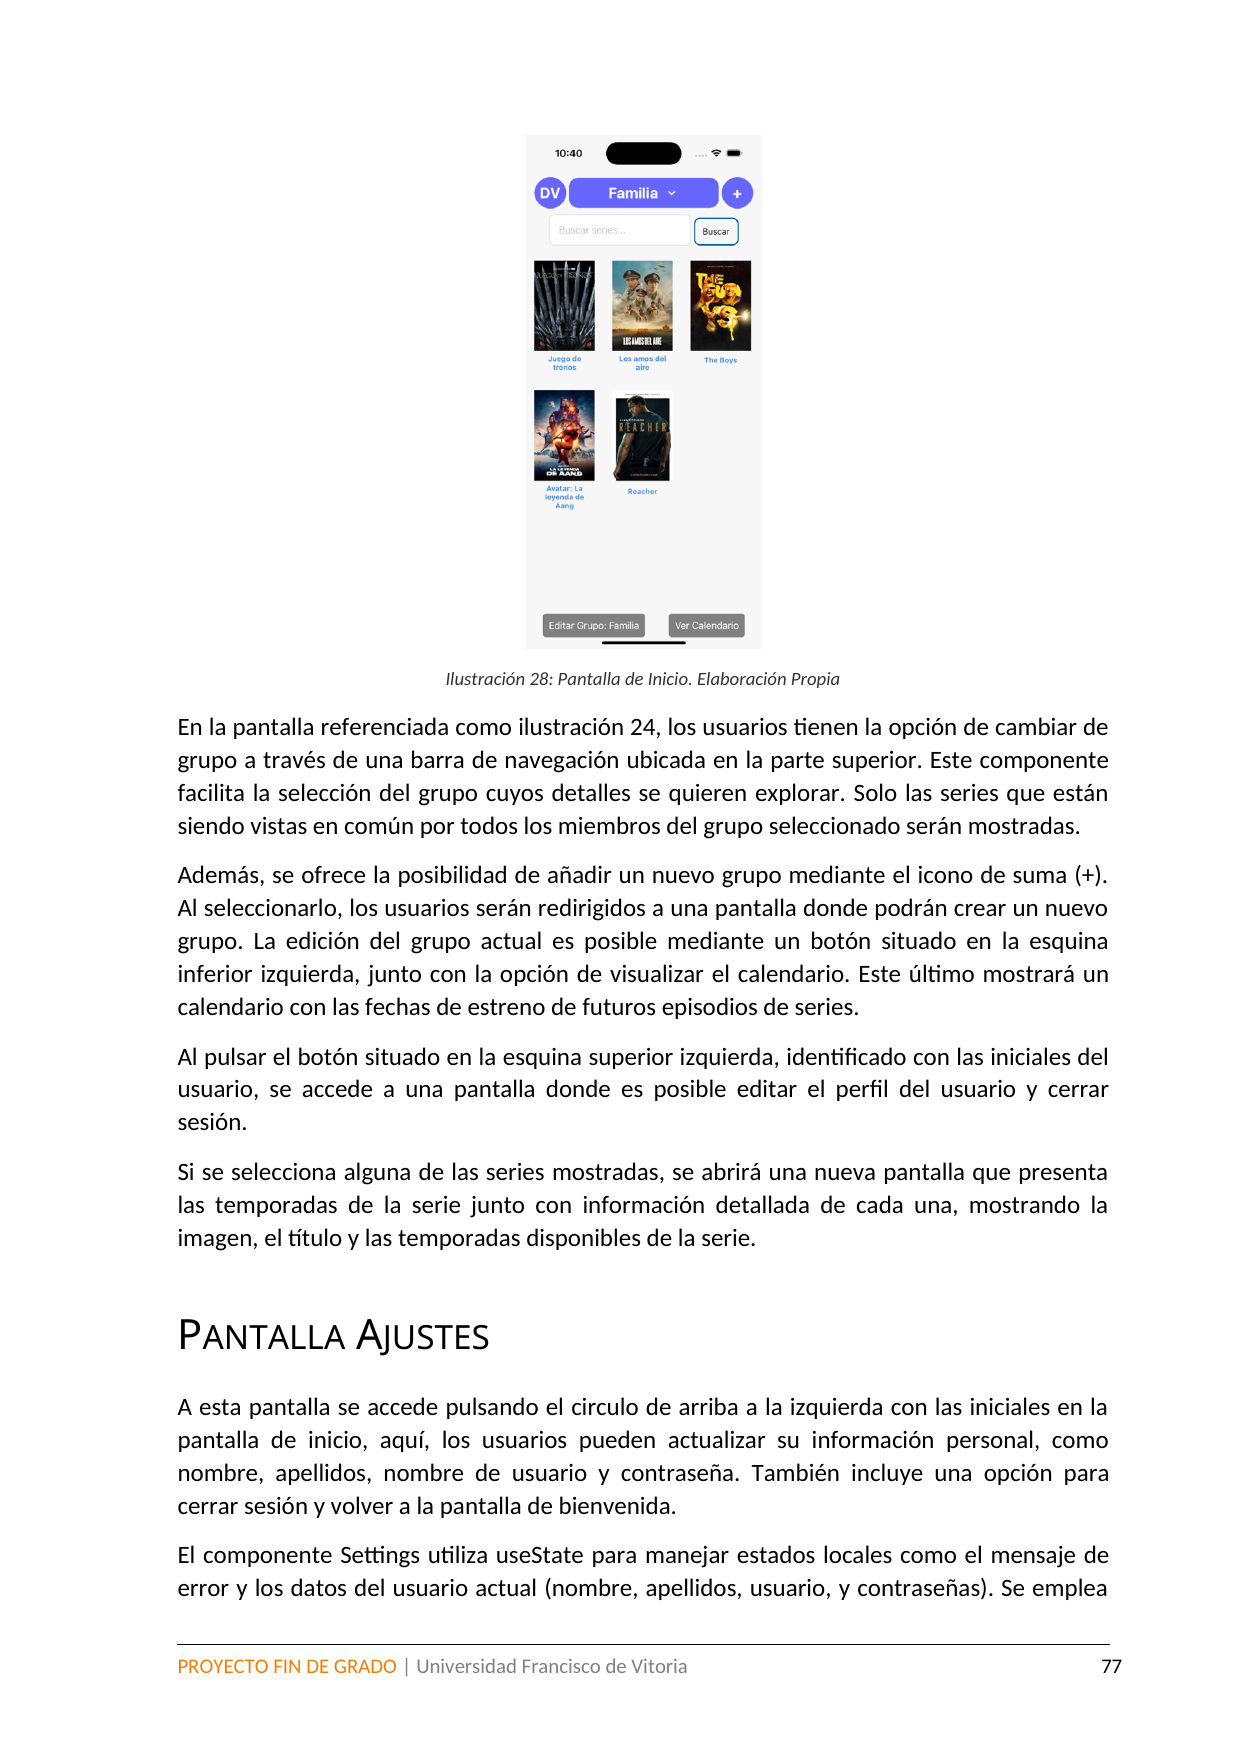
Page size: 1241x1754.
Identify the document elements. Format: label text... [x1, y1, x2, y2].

text Ilustración 28: Pantalla de Inicio. Elaboración Propia [177, 667, 1110, 690]
text A esta pantalla se accede pulsando el circulo de arriba a la izquierda con las iniciales en la pantalla de inicio, aquí, los usuarios pueden actualizar su información personal, como nombre, apellidos, nombre de usuario y contraseña. También incluye una opción para cerrar sesión y volver a la pantalla de bienvenida. [177, 1391, 1110, 1520]
text Además, se ofrece la posibilidad de añadir un nuevo grupo mediante el icono de suma (+). Al seleccionarlo, los usuarios serán redirigidos a una pantalla donde podrán crear un nuevo grupo. La edición del grupo actual es posible mediante un botón situado en la esquina inferior izquierda, junto con la opción de visualizar el calendario. Este último mostrará un calendario con las fechas de estreno de futuros episodios de series. [177, 859, 1110, 1022]
text Al pulsar el botón situado en la esquina superior izquierda, identificado con las iniciales del usuario, se accede a una pantalla donde es posible editar el perfil del usuario y cerrar sesión. [177, 1041, 1110, 1137]
text Si se selecciona alguna de las series mostradas, se abrirá una nueva pantalla que presenta las temporadas de la serie junto con información detallada de cada una, mostrando la imagen, el título y las temporadas disponibles de la serie. [177, 1156, 1110, 1252]
subtitle Pantalla Ajustes [177, 1305, 1110, 1362]
picture [525, 135, 762, 649]
text En la pantalla referenciada como ilustración 24, los usuarios tienen la opción de cambiar de grupo a través de una barra de navegación ubicada en la parte superior. Este componente facilita la selección del grupo cuyos detalles se quieren explorar. Solo las series que están siendo vistas en común por todos los miembros del grupo seleccionado serán mostradas. [177, 711, 1110, 840]
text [177, 1539, 1110, 1603]
